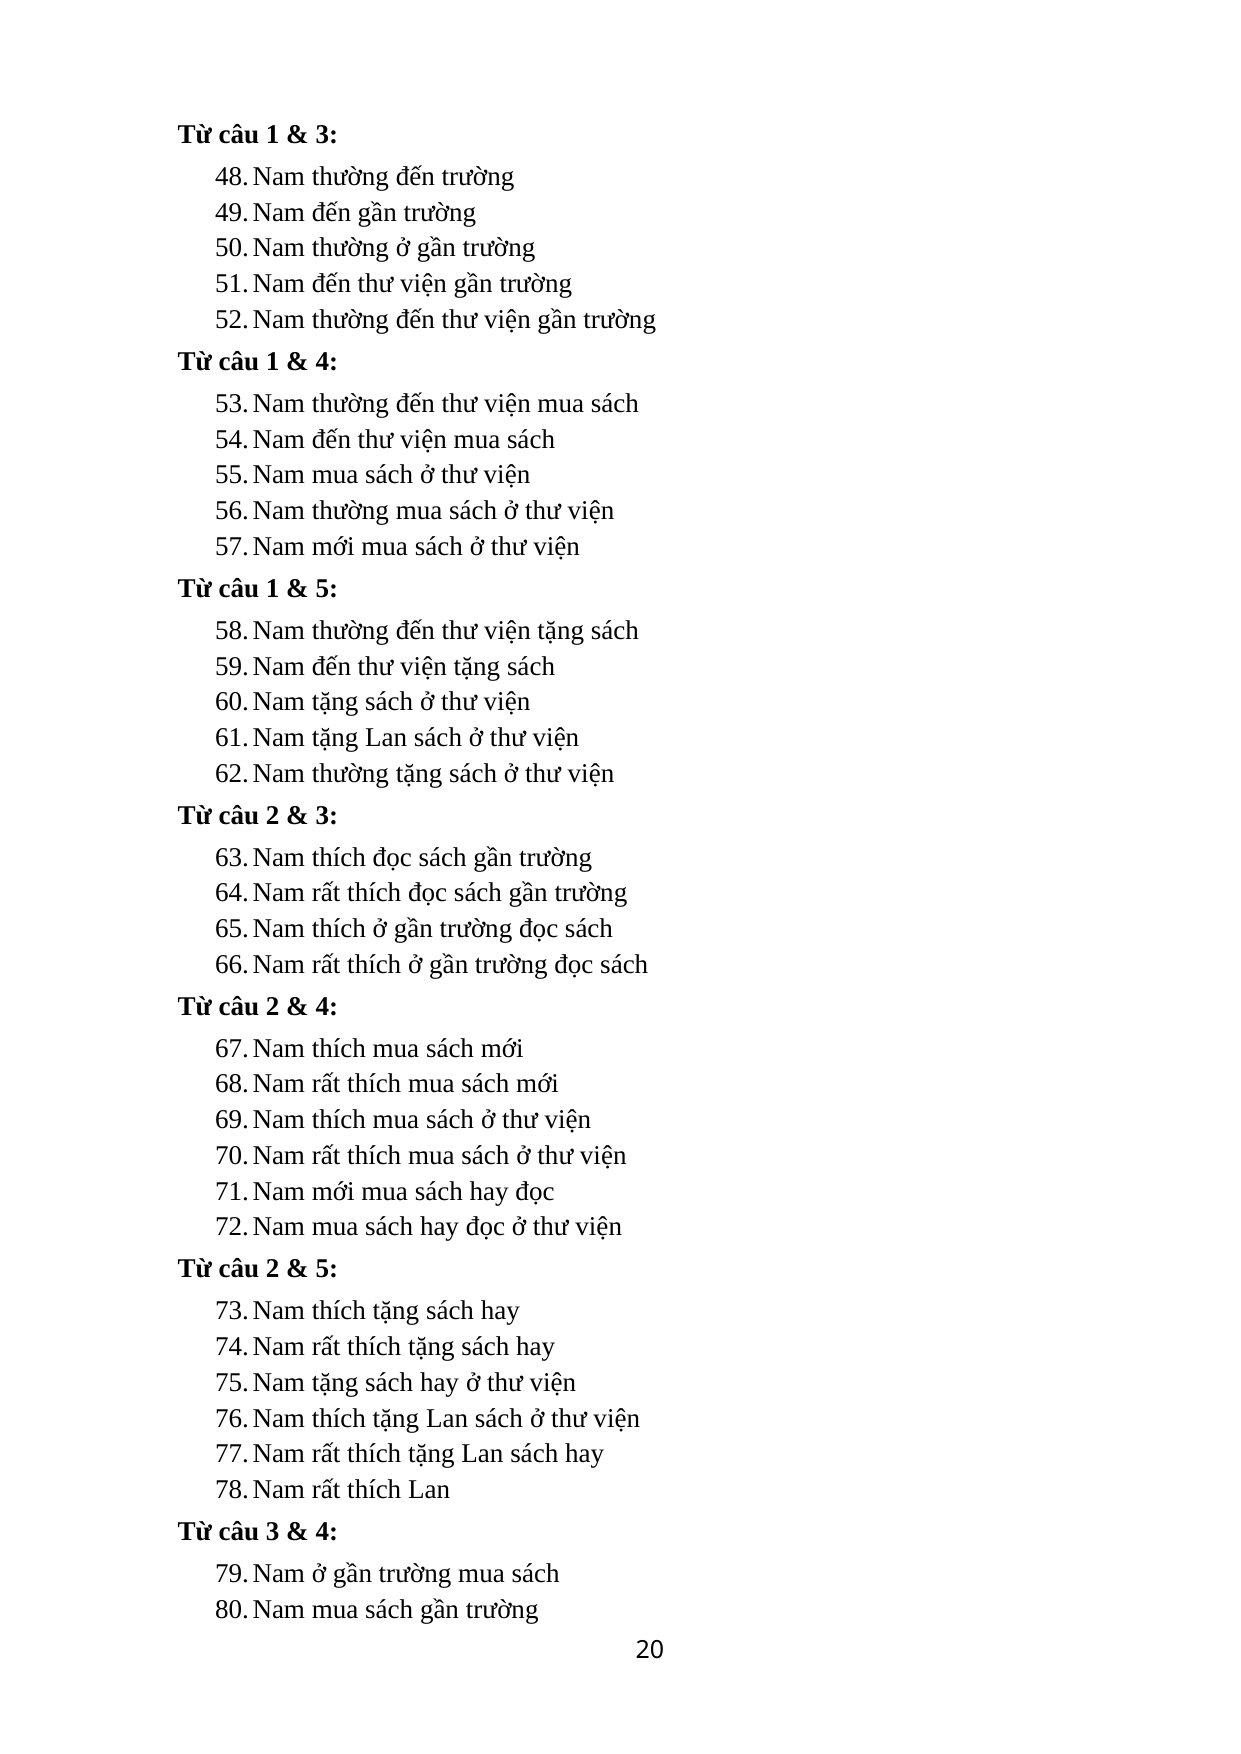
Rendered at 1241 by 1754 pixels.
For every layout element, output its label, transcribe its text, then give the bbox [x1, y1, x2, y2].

text Từ câu 1 & 3: [177, 118, 1122, 149]
list Nam đến thư viện mua sách [215, 423, 1122, 454]
list Nam mới mua sách hay đọc [215, 1175, 1122, 1206]
list Nam tặng sách hay ở thư viện [215, 1366, 1122, 1397]
list Nam đến thư viện gần trường [215, 267, 1122, 298]
list Nam tặng Lan sách ở thư viện [215, 721, 1122, 752]
text Từ câu 3 & 4: [177, 1515, 1122, 1546]
list Nam thích tặng sách hay [215, 1294, 1122, 1326]
list Nam thích mua sách ở thư viện [215, 1103, 1122, 1134]
list Nam rất thích Lan [215, 1473, 1122, 1504]
list Nam thường đến thư viện gần trường [215, 303, 1122, 334]
text Từ câu 2 & 4: [177, 990, 1122, 1021]
list Nam tặng sách ở thư viện [215, 685, 1122, 716]
list Nam mua sách hay đọc ở thư viện [215, 1211, 1122, 1242]
list Nam mới mua sách ở thư viện [215, 530, 1122, 561]
list Nam thường đến thư viện mua sách [215, 387, 1122, 418]
list Nam rất thích mua sách ở thư viện [215, 1139, 1122, 1170]
list Nam rất thích tặng sách hay [215, 1330, 1122, 1361]
text Từ câu 1 & 5: [177, 572, 1122, 603]
list Nam thường mua sách ở thư viện [215, 494, 1122, 525]
list Nam thích tặng Lan sách ở thư viện [215, 1402, 1122, 1433]
list Nam thích mua sách mới [215, 1032, 1122, 1063]
list Nam thích đọc sách gần trường [215, 841, 1122, 872]
list Nam thường tặng sách ở thư viện [215, 757, 1122, 788]
list Nam đến gần trường [215, 196, 1122, 227]
list Nam đến thư viện tặng sách [215, 649, 1122, 681]
list Nam rất thích tặng Lan sách hay [215, 1437, 1122, 1468]
text Từ câu 2 & 5: [177, 1252, 1122, 1284]
list Nam ở gần trường mua sách [215, 1557, 1122, 1588]
list Nam rất thích đọc sách gần trường [215, 876, 1122, 908]
text Từ câu 1 & 4: [177, 345, 1122, 376]
list Nam thích ở gần trường đọc sách [215, 912, 1122, 943]
list Nam thường ở gần trường [215, 232, 1122, 263]
list Nam rất thích ở gần trường đọc sách [215, 948, 1122, 979]
list Nam thường đến trường [215, 160, 1122, 191]
text Từ câu 2 & 3: [177, 799, 1122, 830]
list Nam thường đến thư viện tặng sách [215, 614, 1122, 645]
list Nam mua sách gần trường [215, 1593, 1122, 1624]
list Nam rất thích mua sách mới [215, 1068, 1122, 1099]
list Nam mua sách ở thư viện [215, 458, 1122, 489]
